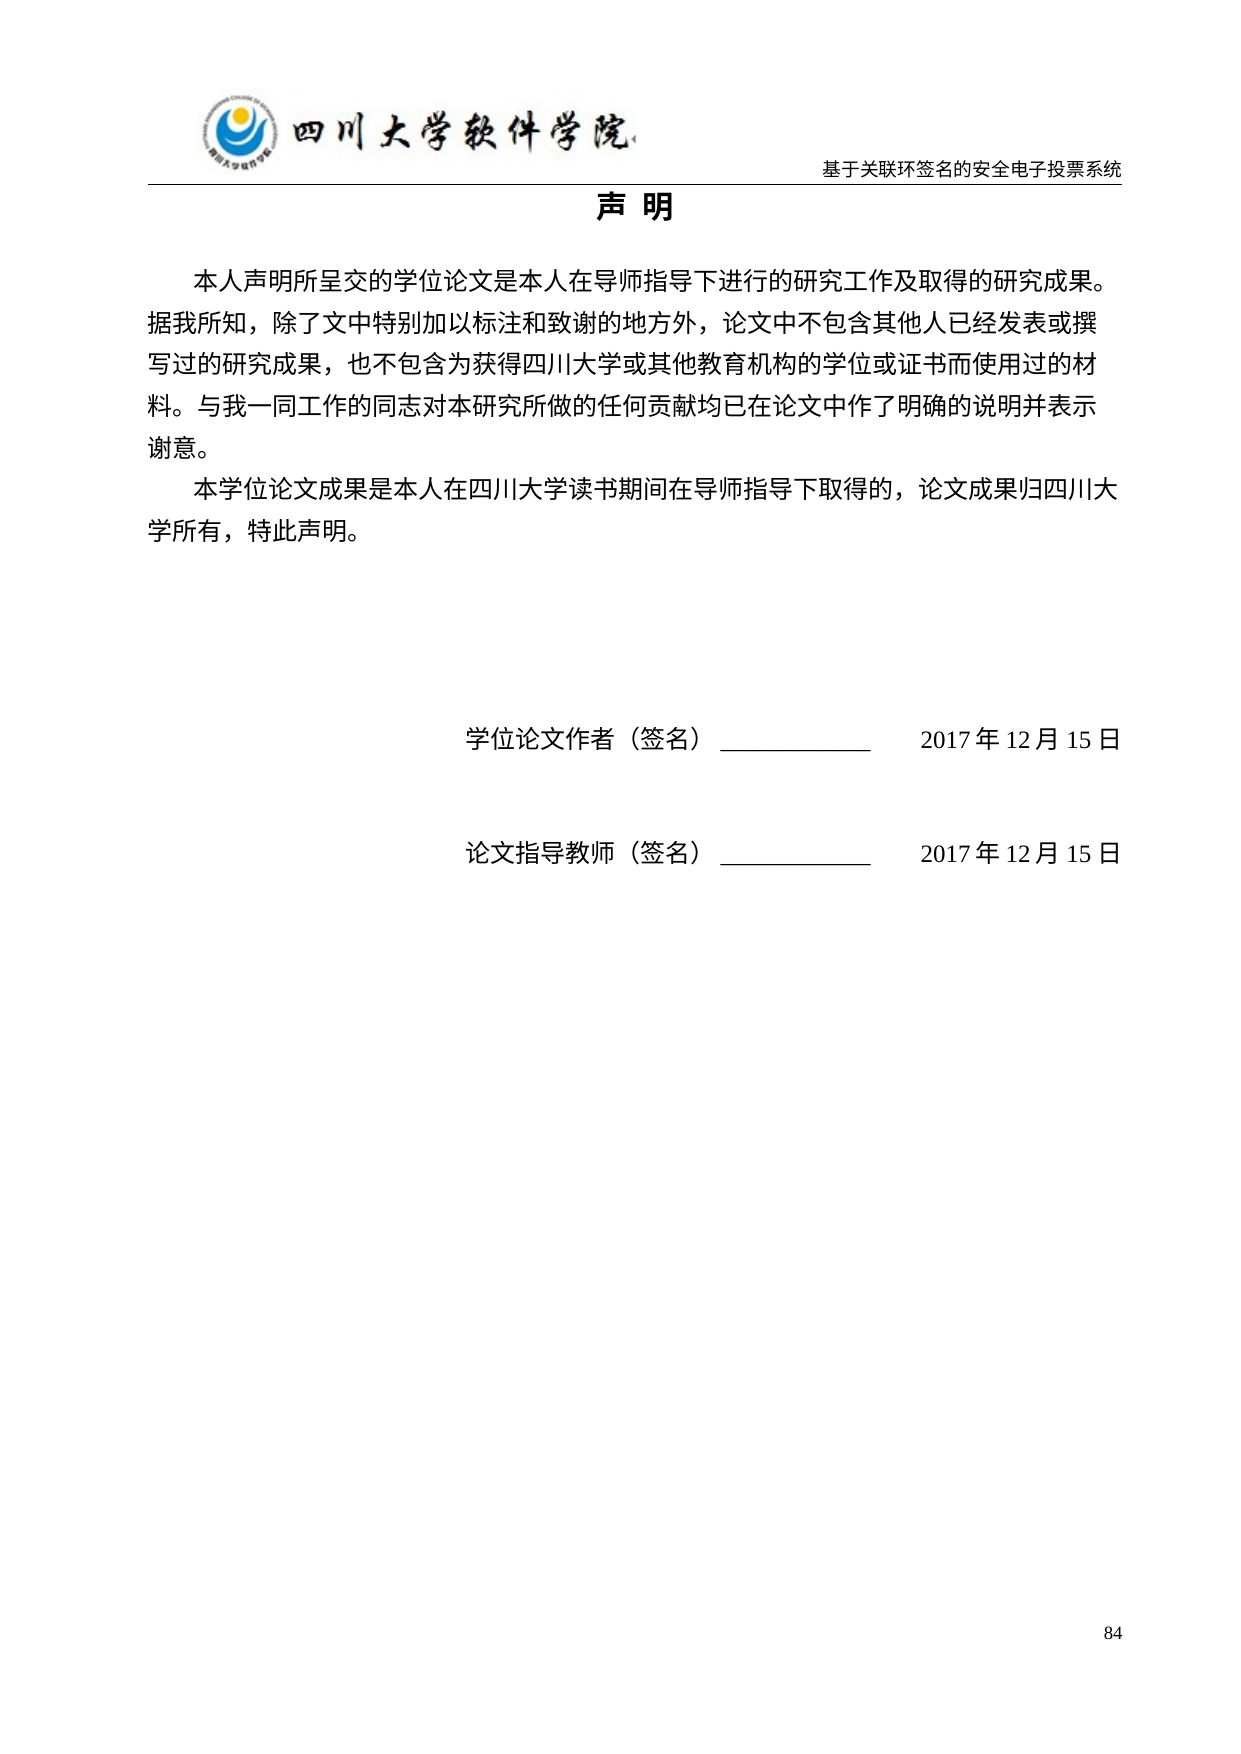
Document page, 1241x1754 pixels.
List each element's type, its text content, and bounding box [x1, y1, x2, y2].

text 本人声明所呈交的学位论文是本人在导师指导下进行的研究工作及取得的研究成果。据我所知，除了文中特别加以标注和致谢的地方外，论文中不包含其他人已经发表或撰写过的研究成果，也不包含为获得四川大学或其他教育机构的学位或证书而使用过的材料。与我一同工作的同志对本研究所做的任何贡献均已在论文中作了明确的说明并表示谢意。 [148, 257, 1122, 466]
text 学位论文作者（签名） ____________ 2017年12月 15 日 [148, 716, 1122, 757]
text 论文指导教师（签名） ____________ 2017年12月 15 日 [148, 829, 1122, 871]
text 本学位论文成果是本人在四川大学读书期间在导师指导下取得的，论文成果归四川大学所有，特此声明。 [148, 466, 1122, 549]
subtitle 声 明 [148, 185, 1122, 227]
picture [197, 88, 639, 177]
